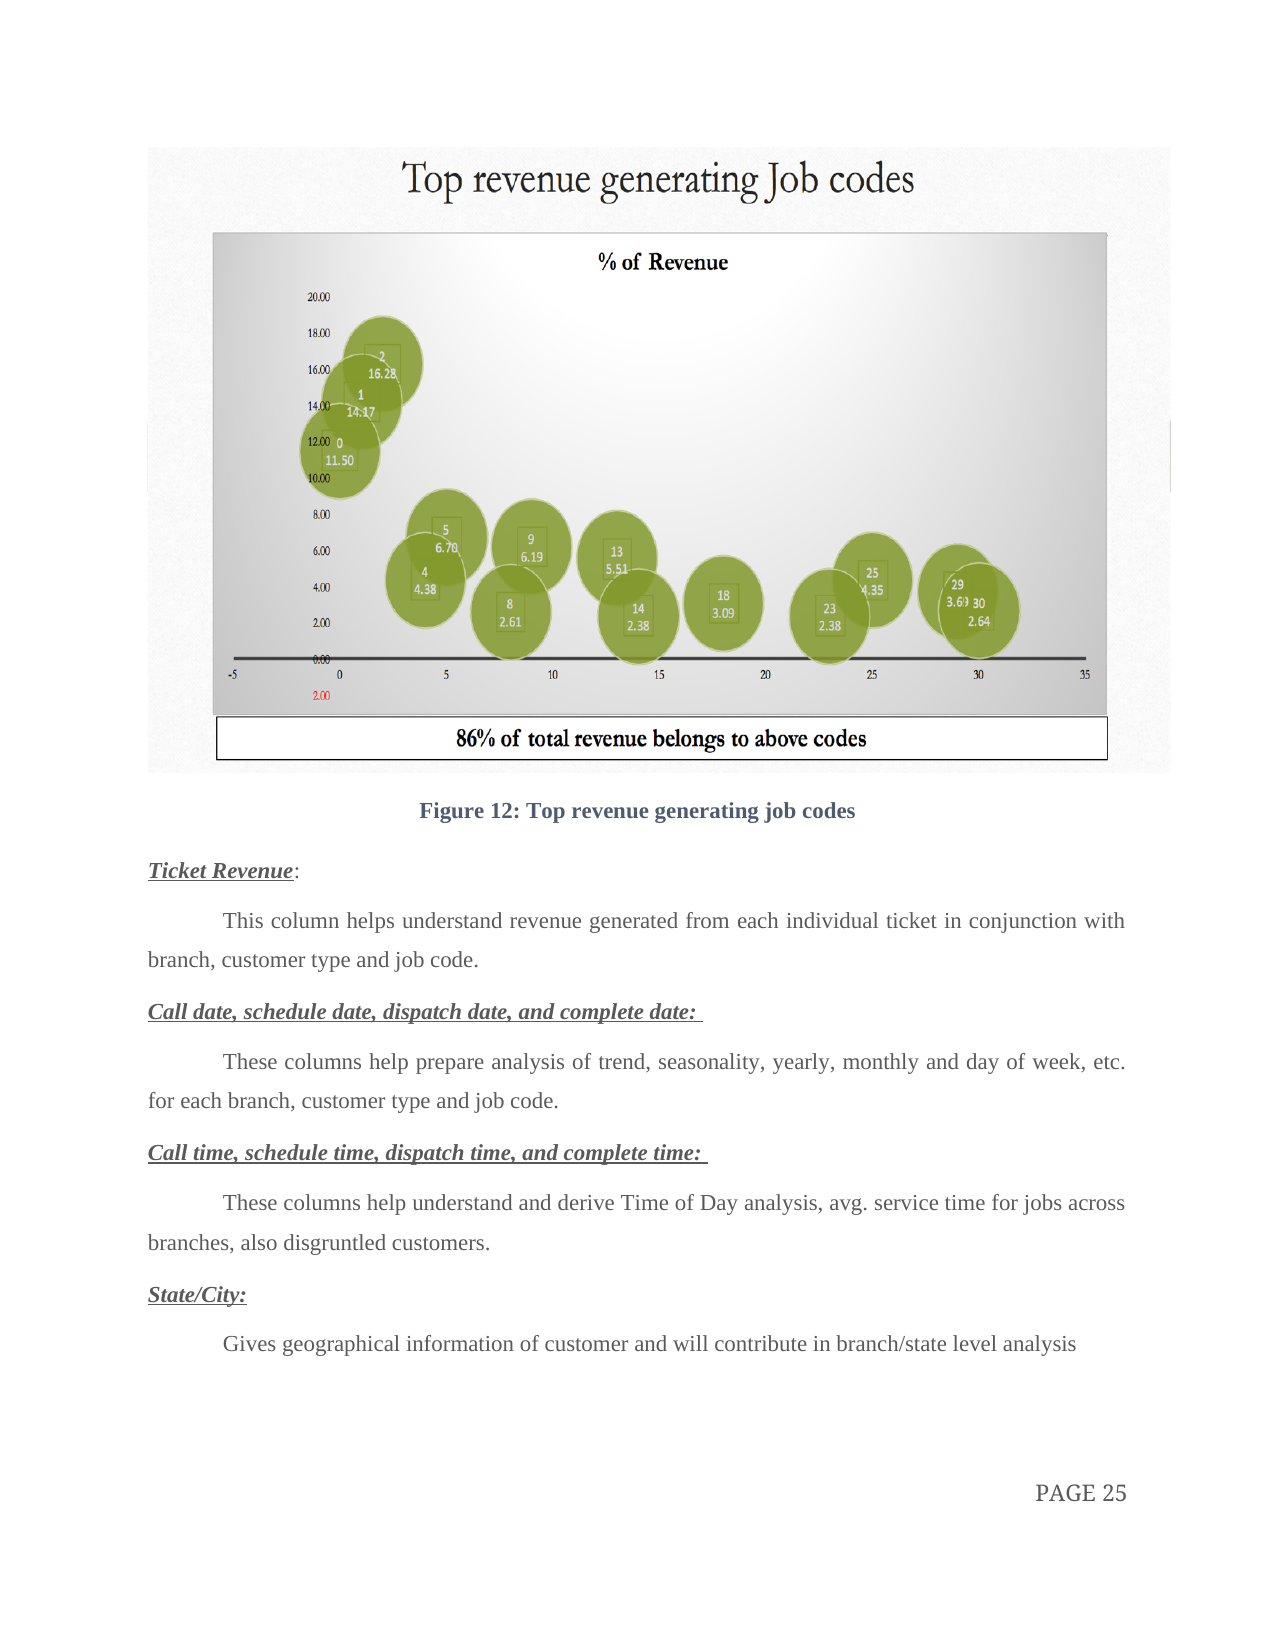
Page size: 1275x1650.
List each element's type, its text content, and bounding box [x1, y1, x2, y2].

list Ticket Revenue: [148, 857, 1127, 883]
text These columns help prepare analysis of trend, seasonality, yearly, monthly and day of week, etc. for each branch, customer type and job code. [148, 1048, 1127, 1114]
text Gives geographical information of customer and will contribute in branch/state level analysis [148, 1331, 1127, 1357]
list Call time, schedule time, dispatch time, and complete time: [148, 1139, 1127, 1166]
list Call date, schedule date, dispatch date, and complete date: [148, 998, 1127, 1024]
list State/City: [148, 1281, 1127, 1307]
text This column helps understand revenue generated from each individual ticket in conjunction with branch, customer type and job code. [148, 907, 1127, 973]
text Figure 12: Top revenue generating job codes [148, 797, 1127, 823]
picture [147, 147, 1171, 773]
text These columns help understand and derive Time of Day analysis, avg. service time for jobs across branches, also disgruntled customers. [148, 1189, 1127, 1255]
